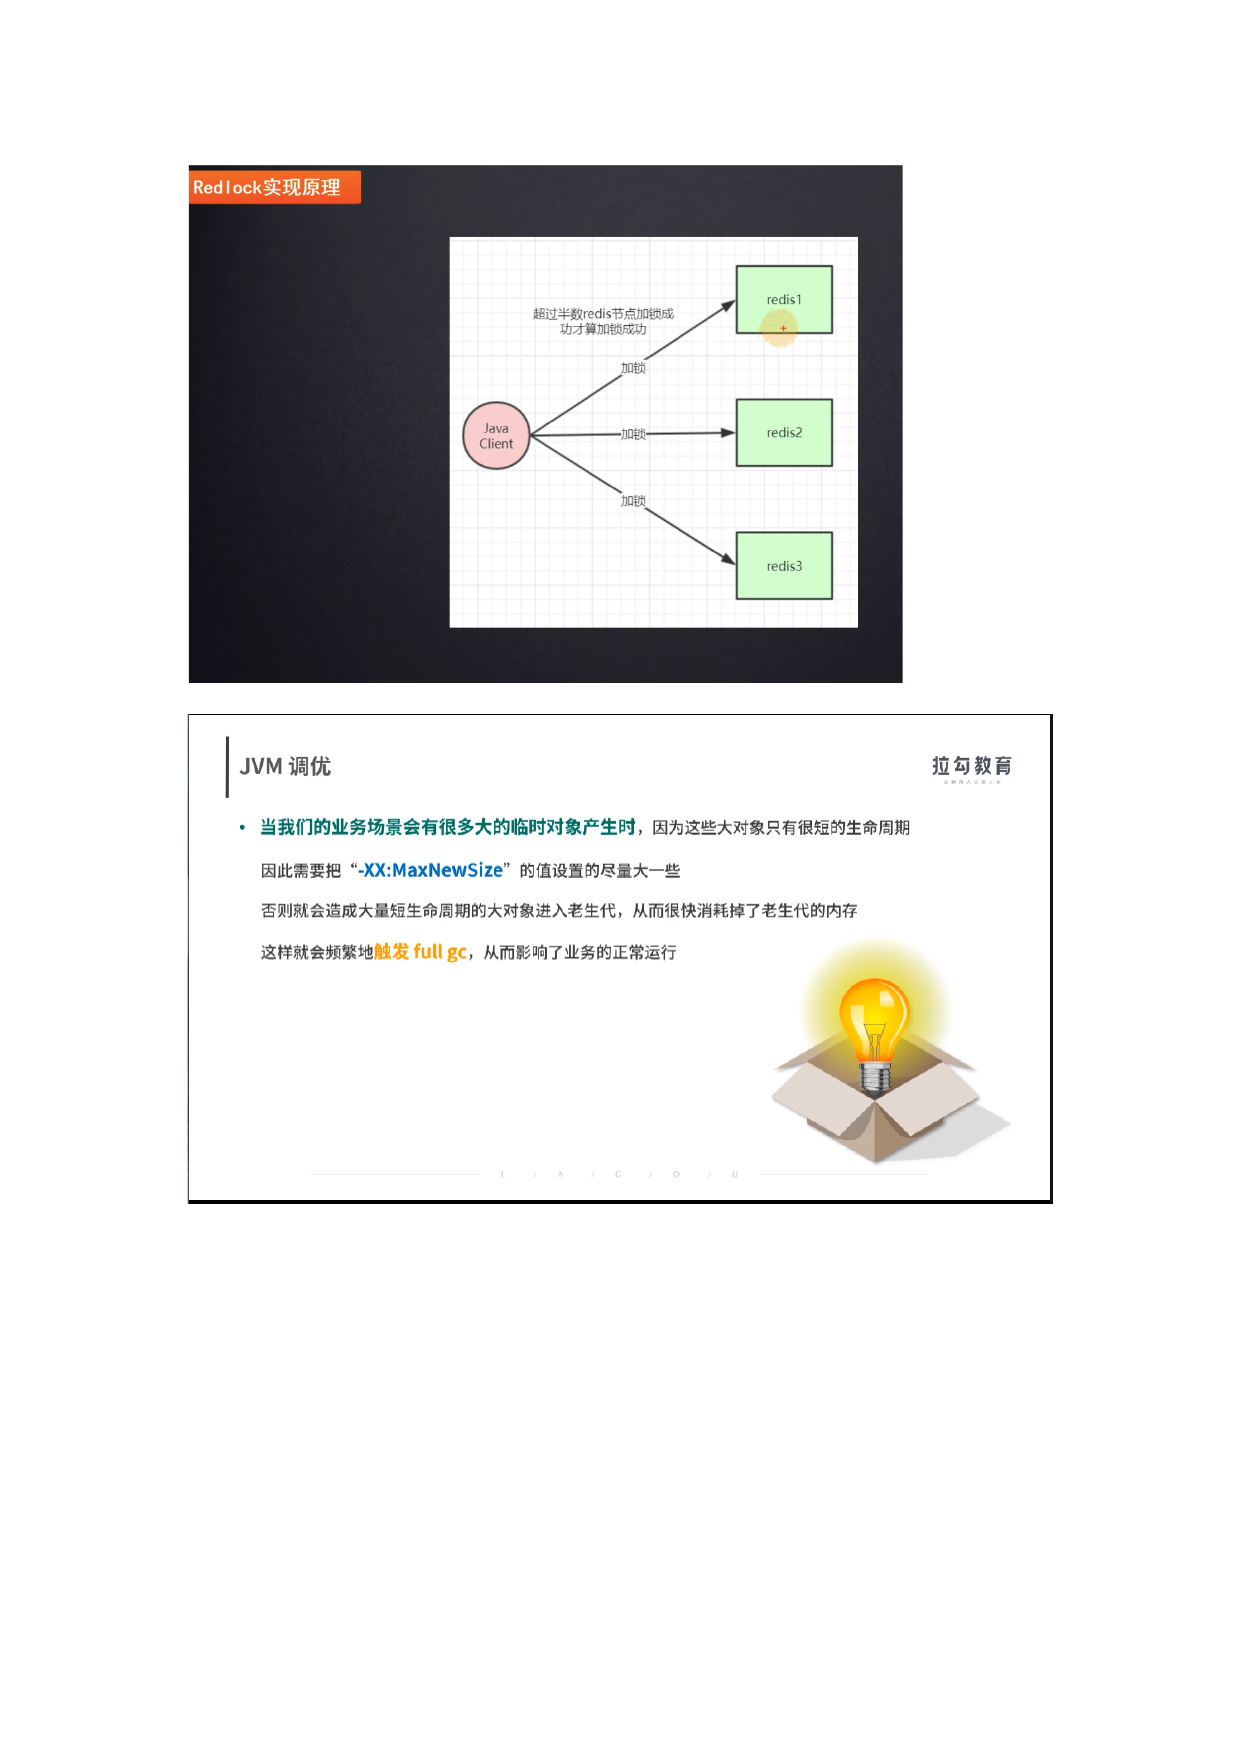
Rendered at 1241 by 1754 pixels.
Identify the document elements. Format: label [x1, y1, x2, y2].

picture [187, 162, 903, 683]
picture [187, 714, 1053, 1204]
